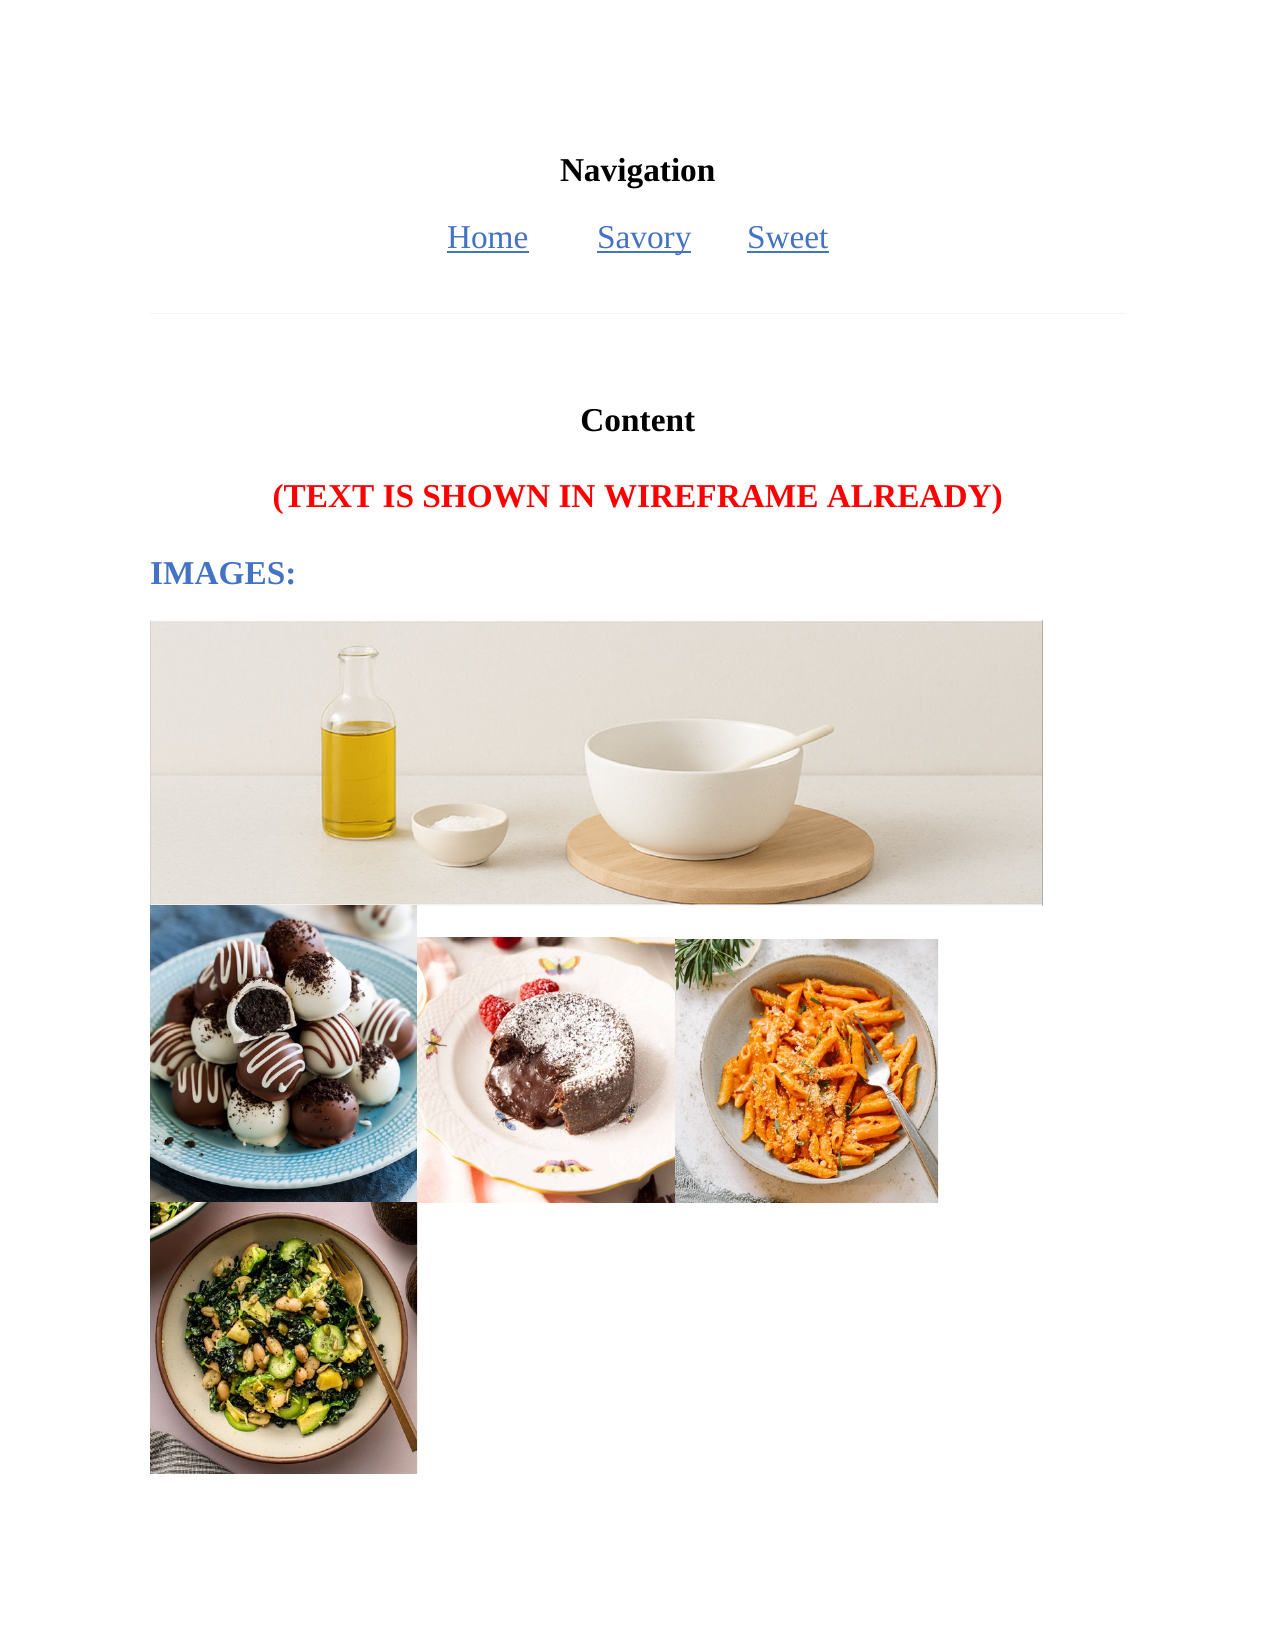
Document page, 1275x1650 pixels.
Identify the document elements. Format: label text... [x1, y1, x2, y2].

picture [150, 620, 1043, 1474]
subtitle Home Savory Sweet [150, 217, 1125, 256]
text IMAGES: [150, 553, 1125, 592]
text (TEXT IS SHOWN IN WIREFRAME ALREADY) [150, 477, 1125, 515]
subtitle Navigation [150, 150, 1125, 188]
text Content [150, 400, 1125, 438]
